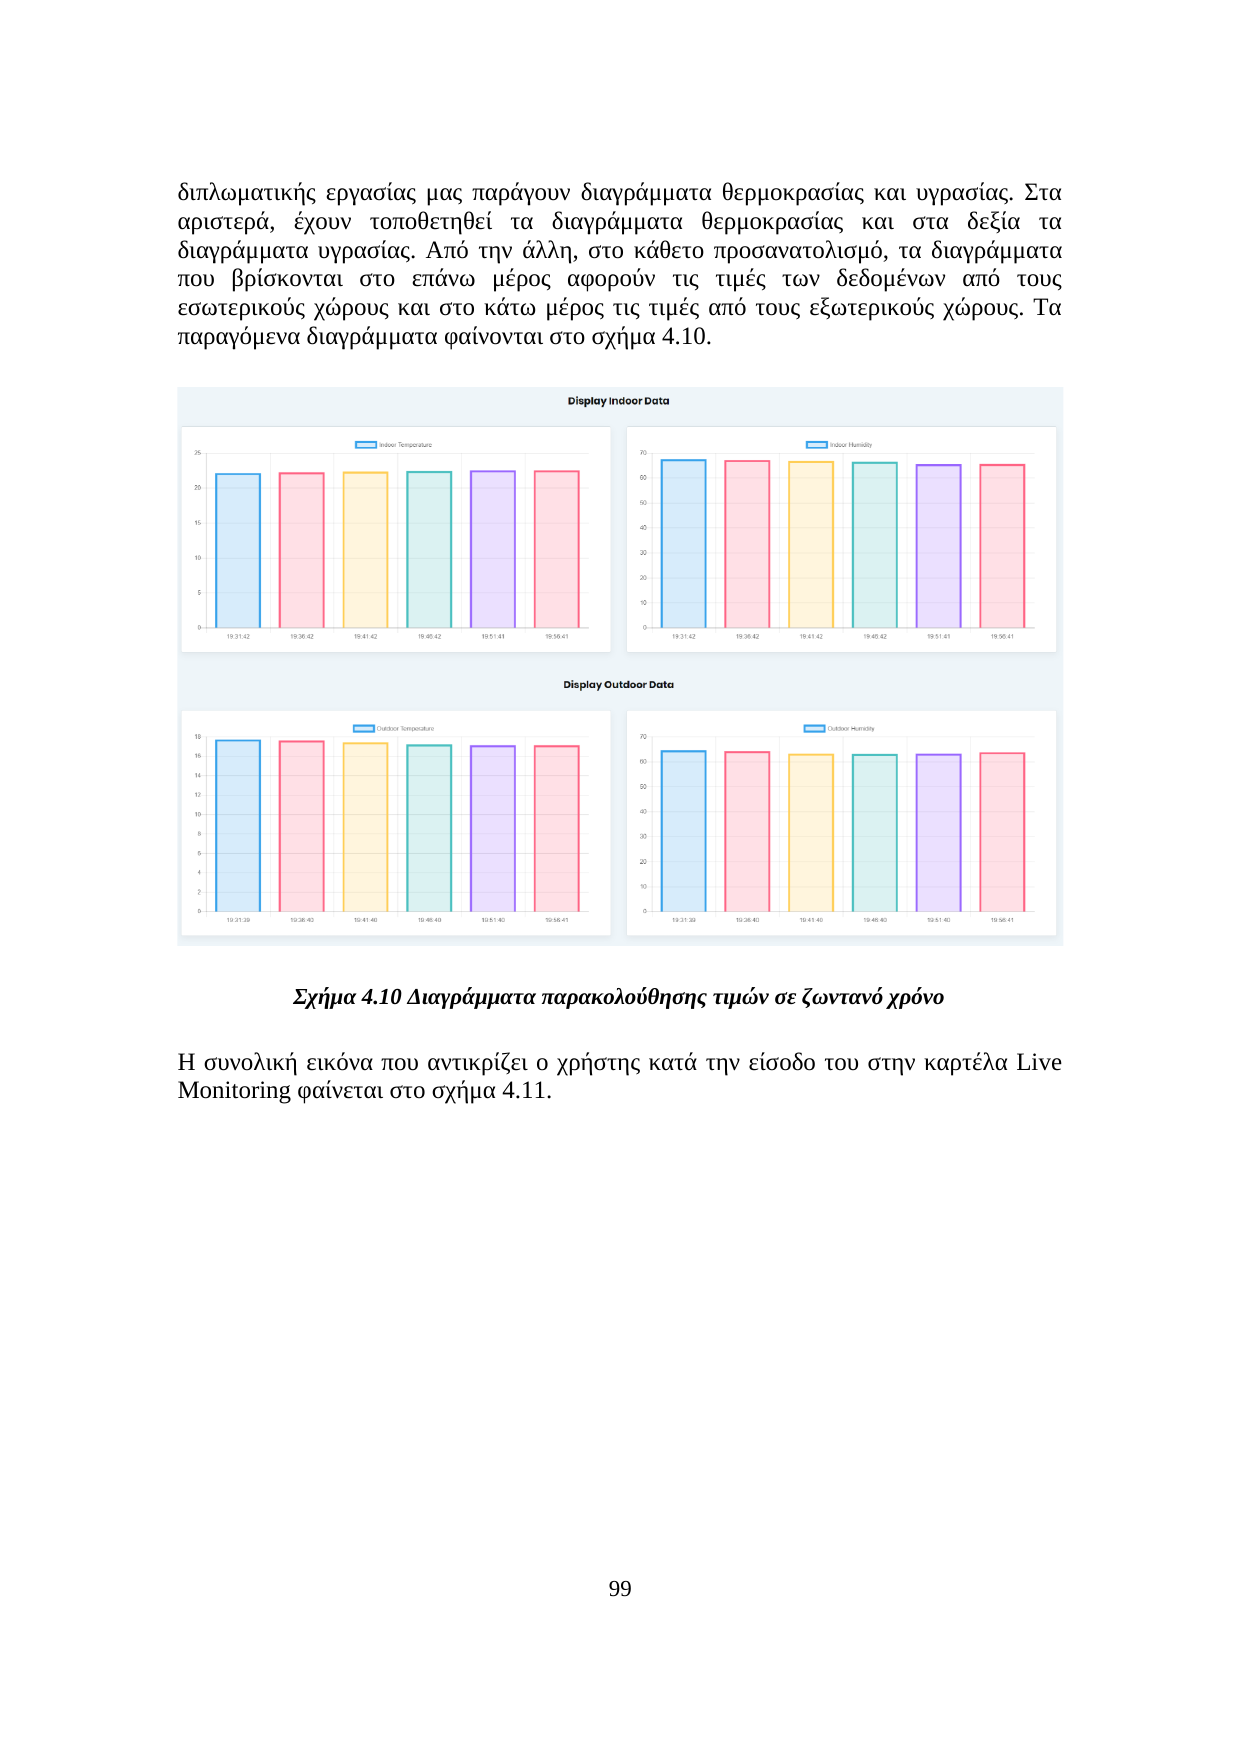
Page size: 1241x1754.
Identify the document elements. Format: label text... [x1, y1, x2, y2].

text Σχήμα 4.10 Διαγράμματα παρακολούθησης τιμών σε ζωντανό χρόνο [177, 983, 1063, 1009]
text Η συνολική εικόνα που αντικρίζει ο χρήστης κατά την είσοδο του στην καρτέλα Live Monitoring φαίνεται στο σχήμα 4.11. [177, 1047, 1063, 1104]
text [177, 177, 1063, 350]
picture [177, 387, 1064, 946]
